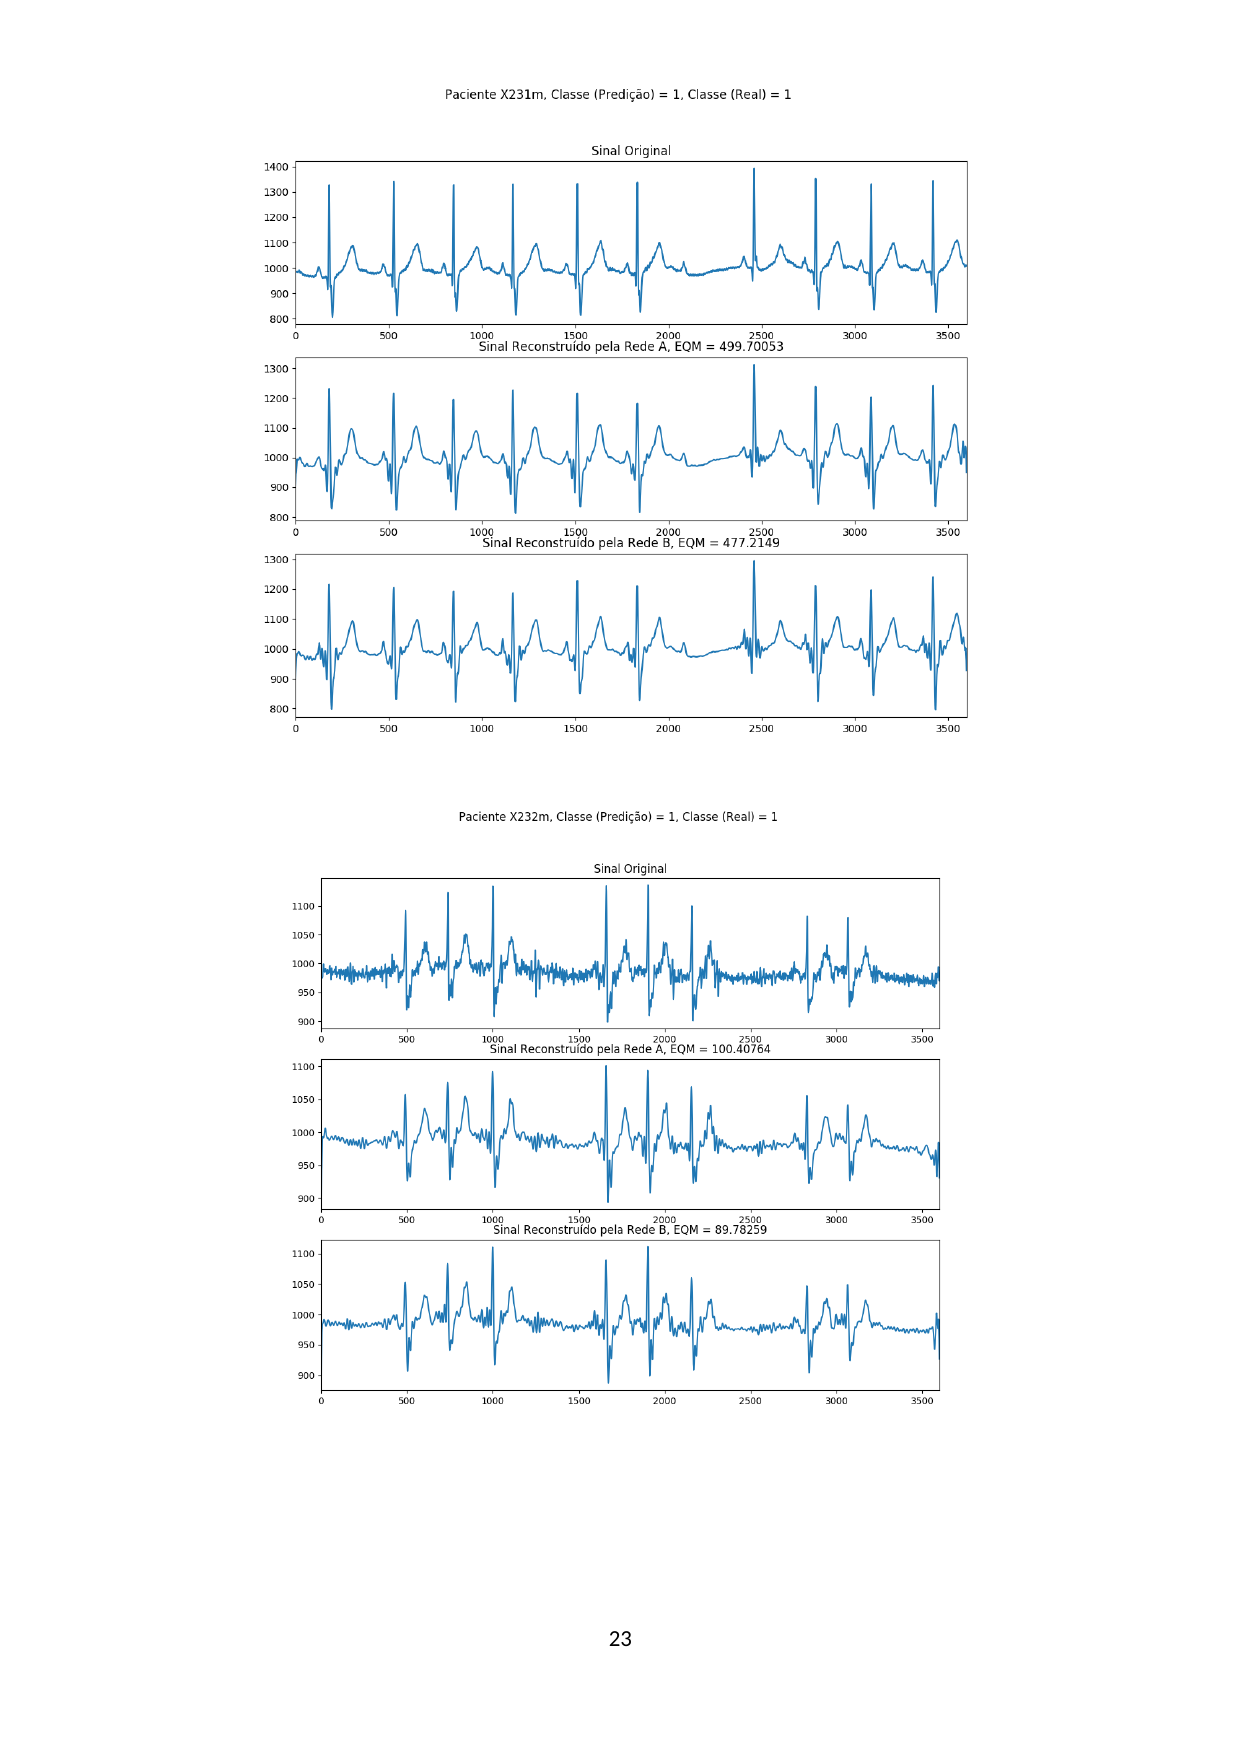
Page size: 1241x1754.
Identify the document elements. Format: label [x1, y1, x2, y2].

picture [187, 75, 1053, 796]
picture [221, 798, 1019, 1463]
